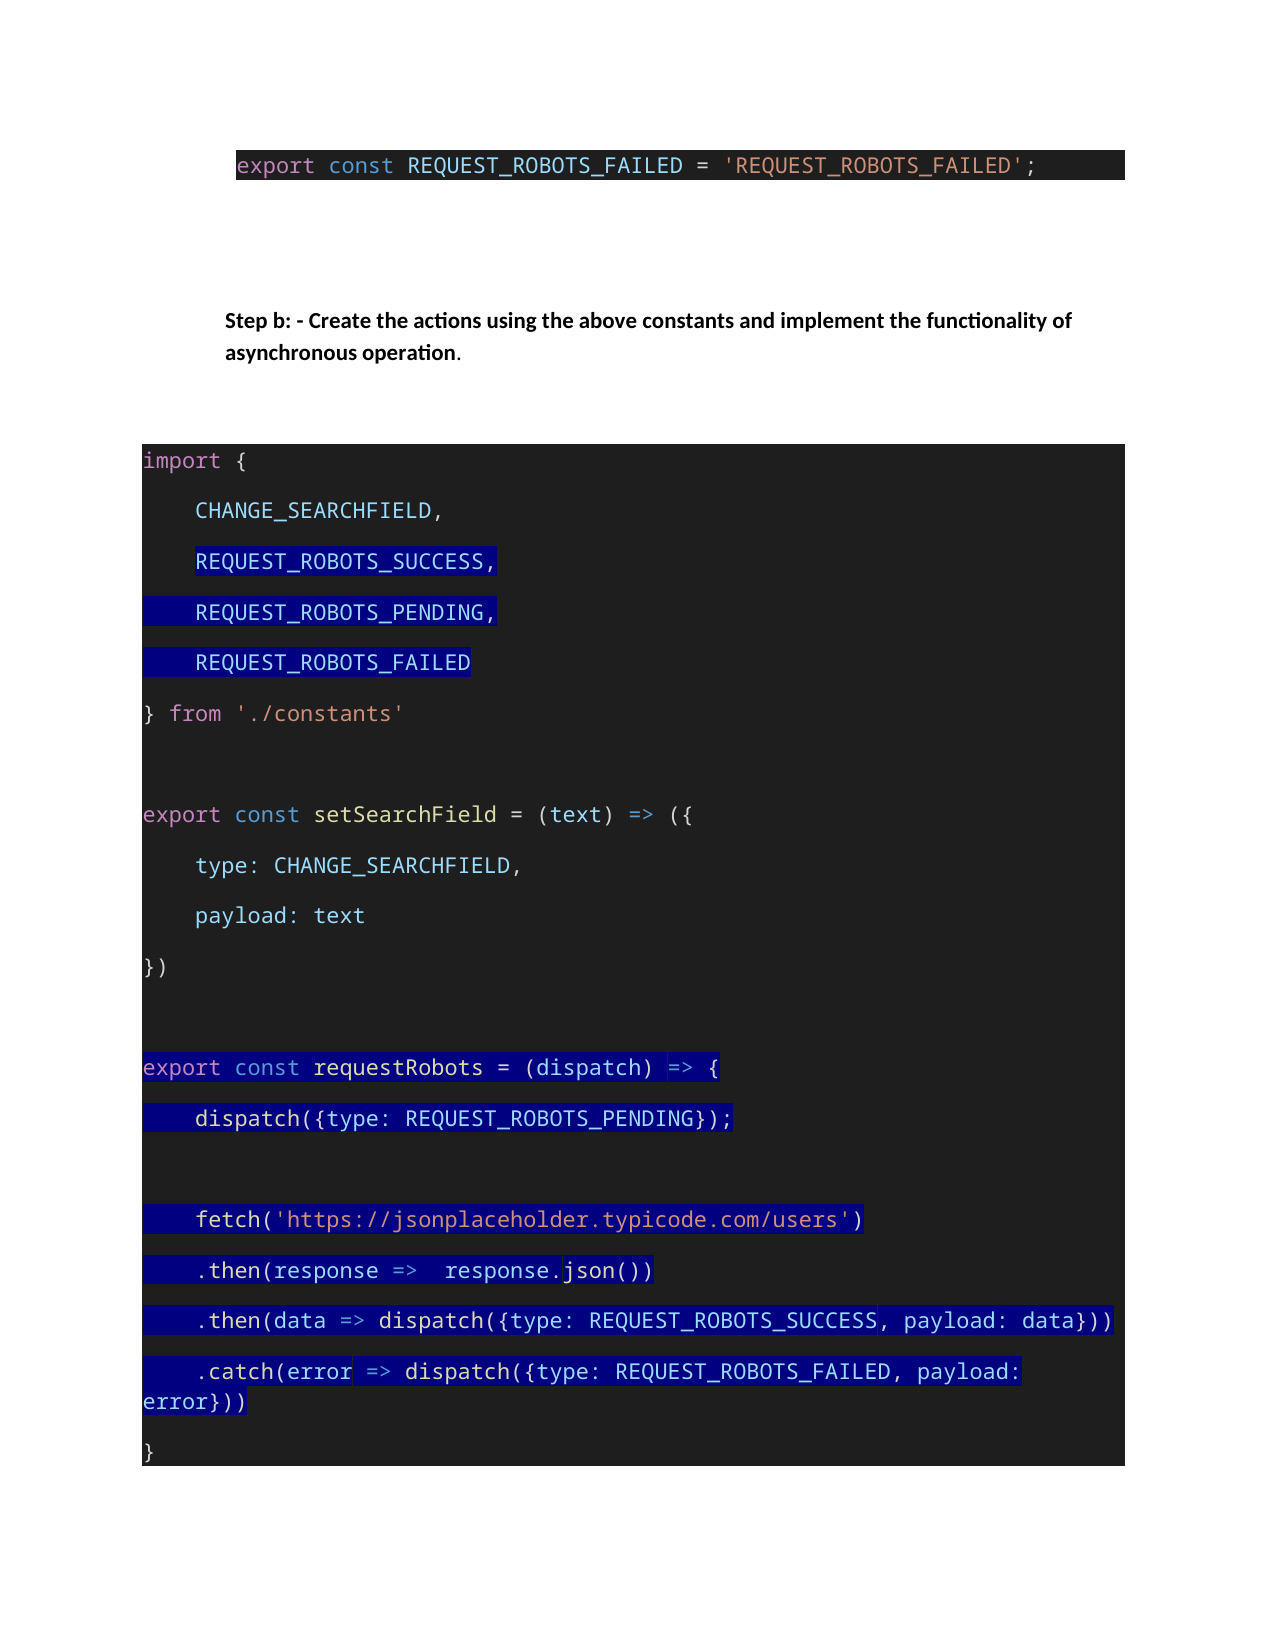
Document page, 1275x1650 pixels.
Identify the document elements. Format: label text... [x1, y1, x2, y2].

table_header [225, 150, 1136, 253]
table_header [131, 445, 1136, 1487]
text Step b: - Create the actions using the above constants and implement the functionality of asynchronous operation. [225, 306, 1125, 367]
